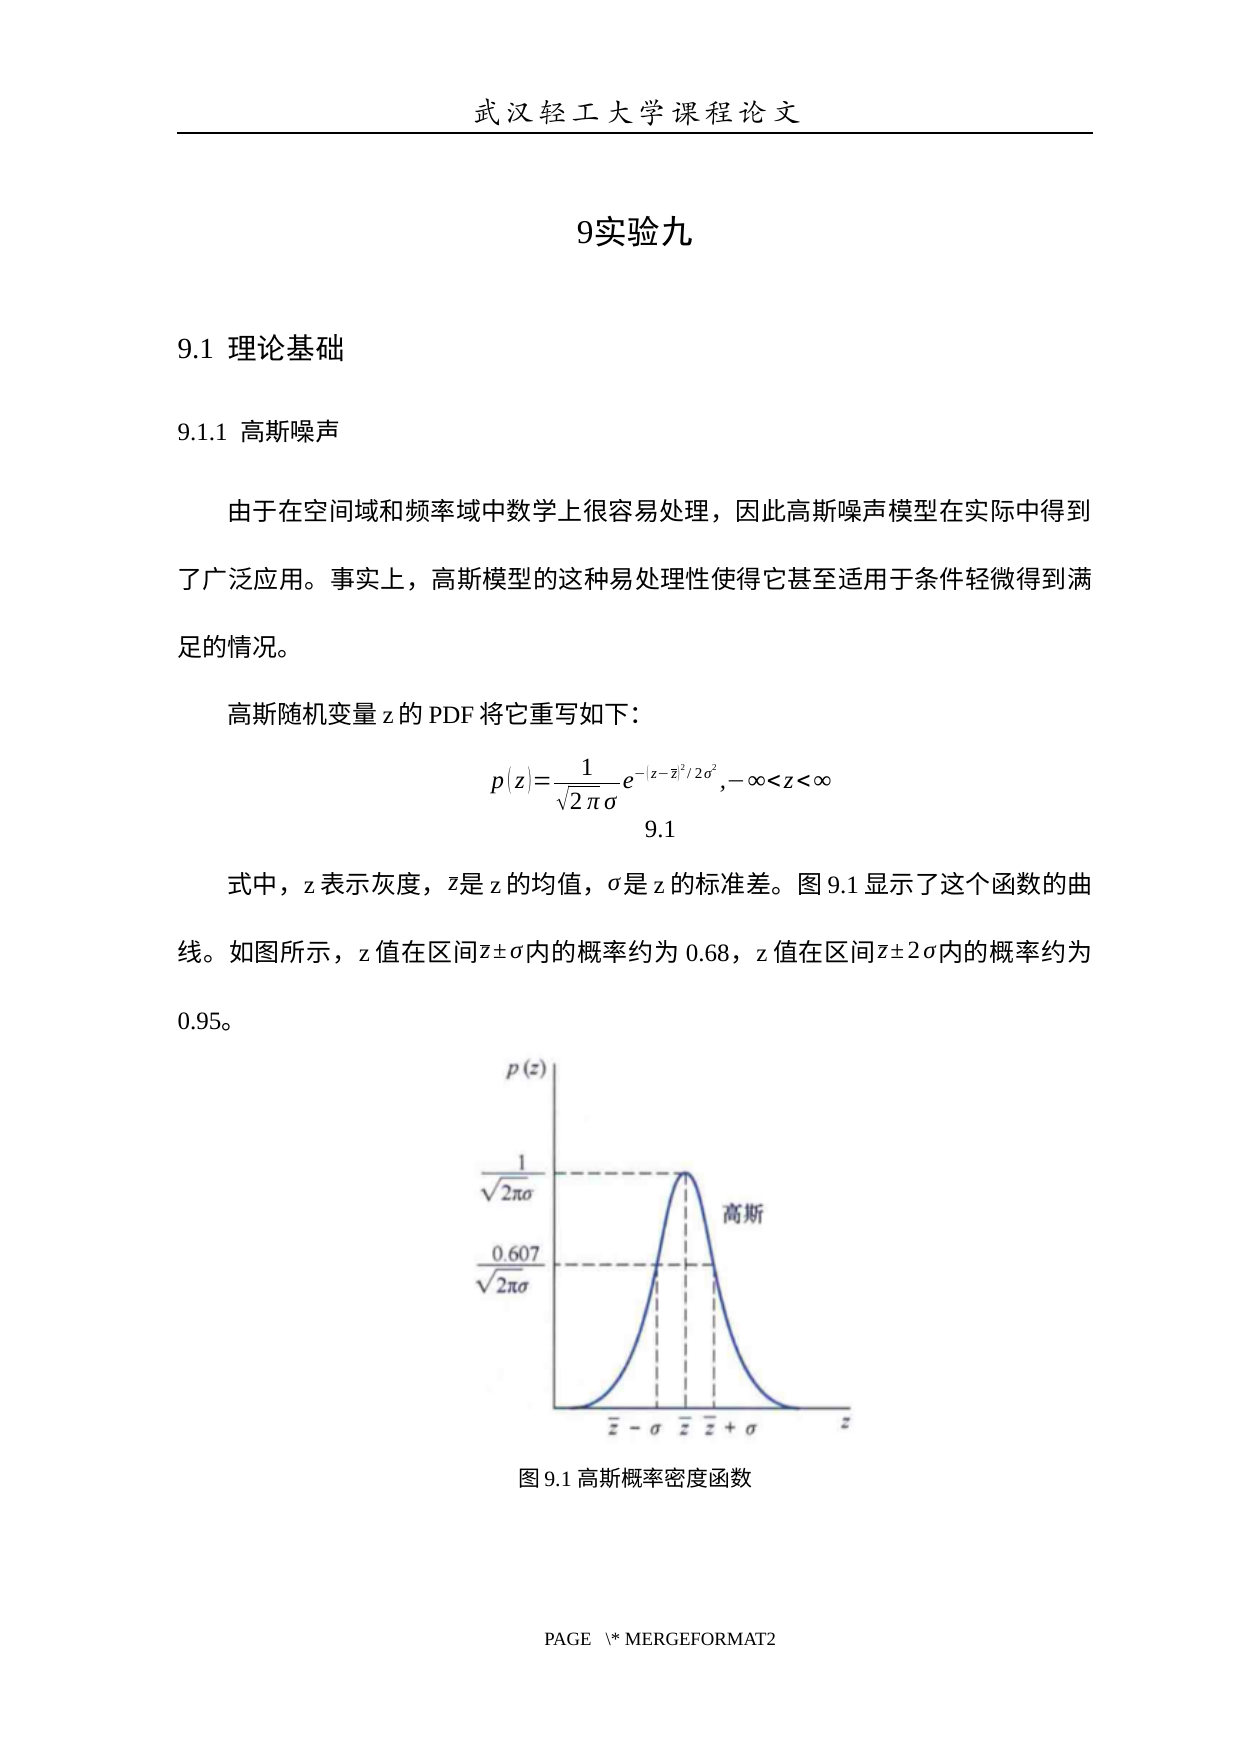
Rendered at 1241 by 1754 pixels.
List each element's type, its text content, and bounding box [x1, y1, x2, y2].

text 图9.1 高斯概率密度函数 [177, 1460, 1093, 1494]
picture [454, 1052, 866, 1448]
subtitle 理论基础 [177, 313, 1093, 381]
text 式中，z表示灰度，是z的均值，是z的标准差。图9.1显示了这个函数的曲线。如图所示，z值在区间内的概率约为0.68，z值在区间内的概率约为0.95。 [177, 849, 1093, 1053]
subtitle 实验九 [177, 196, 1093, 264]
text 高斯随机变量z的PDF将它重写如下： [177, 679, 1093, 747]
subtitle 高斯噪声 [177, 414, 1093, 448]
text 由于在空间域和频率域中数学上很容易处理，因此高斯噪声模型在实际中得到了广泛应用。事实上，高斯模型的这种易处理性使得它甚至适用于条件轻微得到满足的情况。 [177, 475, 1093, 679]
